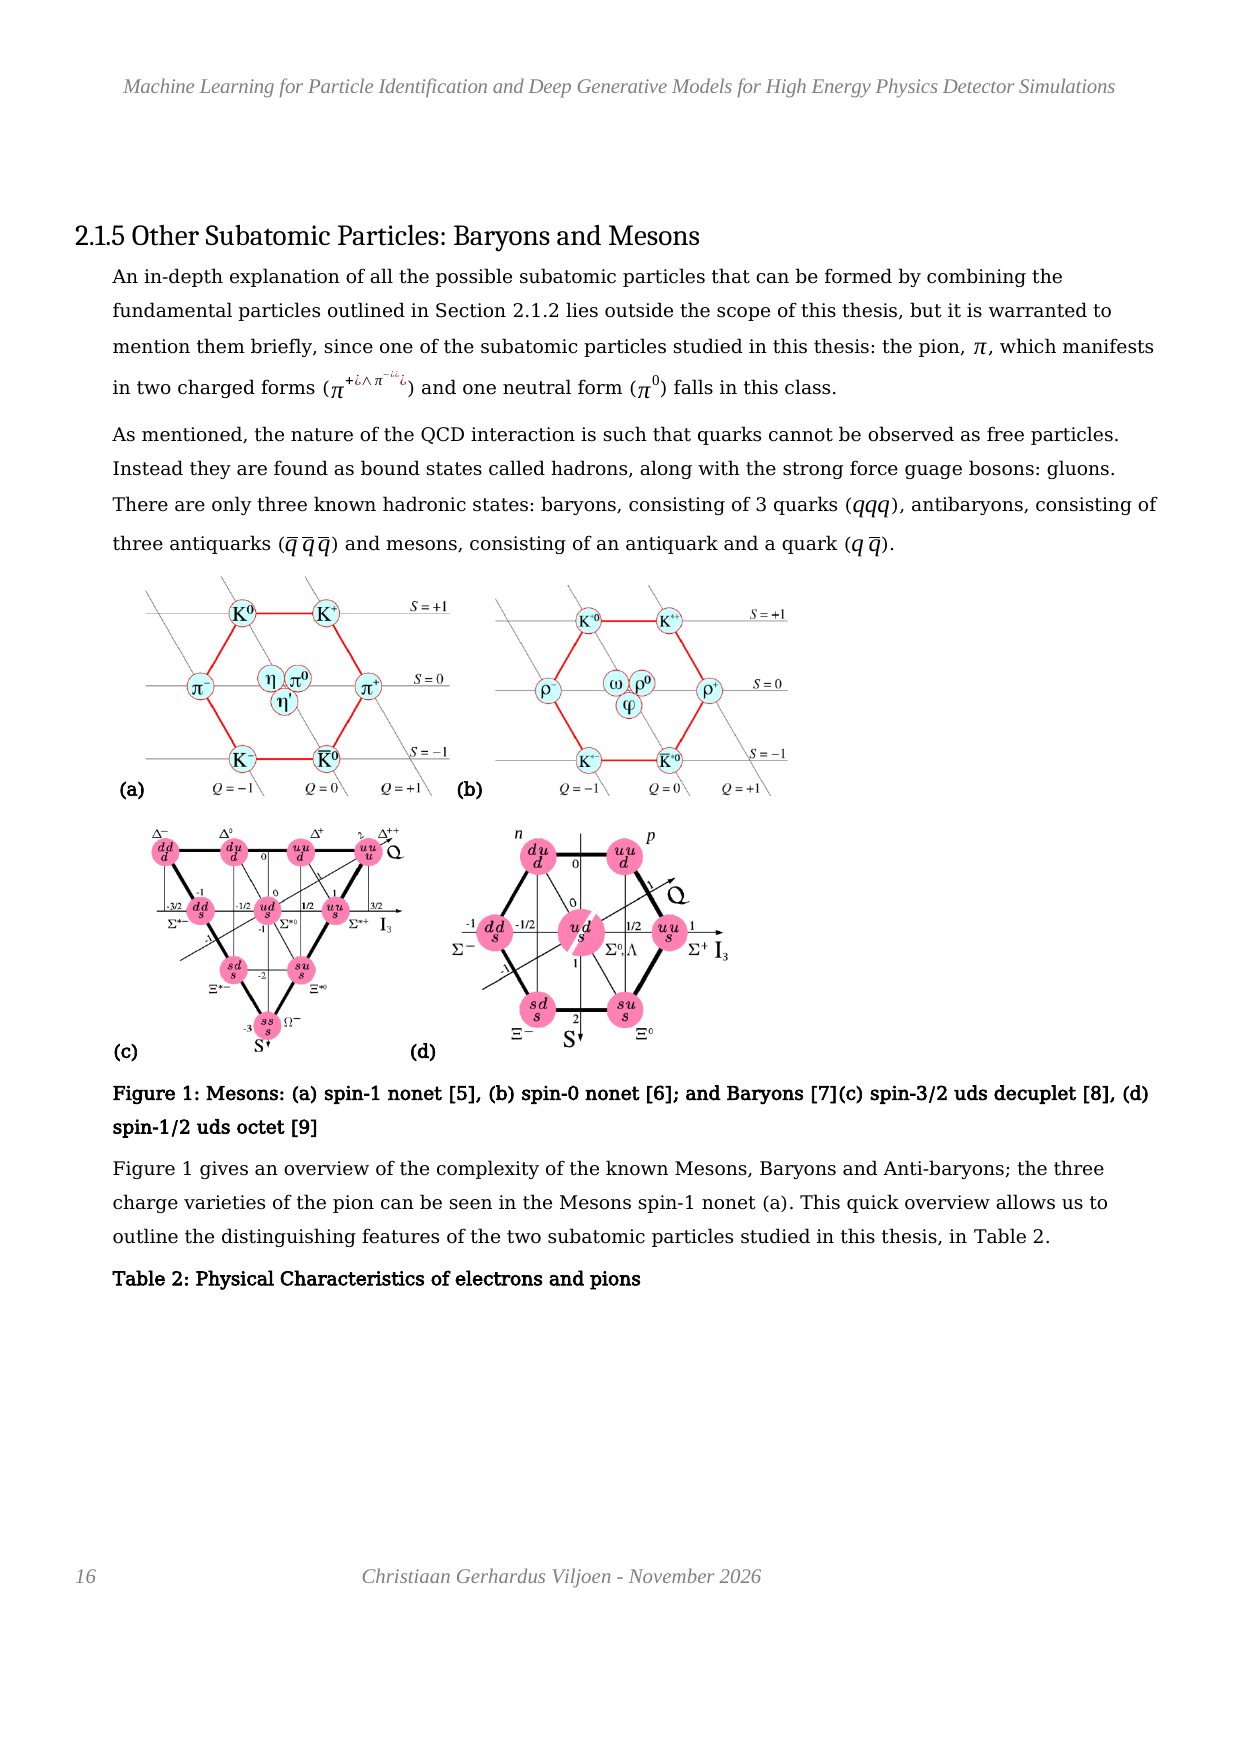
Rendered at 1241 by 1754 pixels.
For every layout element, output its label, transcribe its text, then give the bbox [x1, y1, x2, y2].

text An in-depth explanation of all the possible subatomic particles that can be formed by combining the fundamental particles outlined in Section 2.1.2 lies outside the scope of this thesis, but it is warranted to mention them briefly, since one of the subatomic particles studied in this thesis: the pion, , which manifests in two charged forms () and one neutral form () falls in this class. [112, 265, 1165, 403]
text Figure 1 gives an overview of the complexity of the known Mesons, Baryons and Anti-baryons; the three charge varieties of the pion can be seen in the Mesons spin-1 nonet (a). This quick overview allows us to outline the distinguishing features of the two subatomic particles studied in this thesis, in Table 2. [112, 1157, 1165, 1247]
picture [145, 576, 450, 796]
text As mentioned, the nature of the QCD interaction is such that quarks cannot be observed as free particles. Instead they are found as bound states called hadrons, along with the strong force guage bosons: gluons. There are only three known hadronic states: baryons, consisting of 3 quarks (), antibaryons, consisting of three antiquarks () and mesons, consisting of an antiquark and a quark (). [112, 423, 1165, 557]
picture [442, 819, 736, 1058]
text Figure 1: Mesons: (a) spin-1 nonet , (b) spin-0 nonet; and Baryons (c) spin-3/2 uds decuplet , (d) spin-1/2 uds octet [112, 1081, 1165, 1137]
subtitle Other Subatomic Particles: Baryons and Mesons [75, 219, 1165, 253]
text Table 2: Physical Characteristics of electrons and pions [112, 1266, 1165, 1289]
picture [495, 585, 788, 796]
picture [144, 821, 409, 1058]
